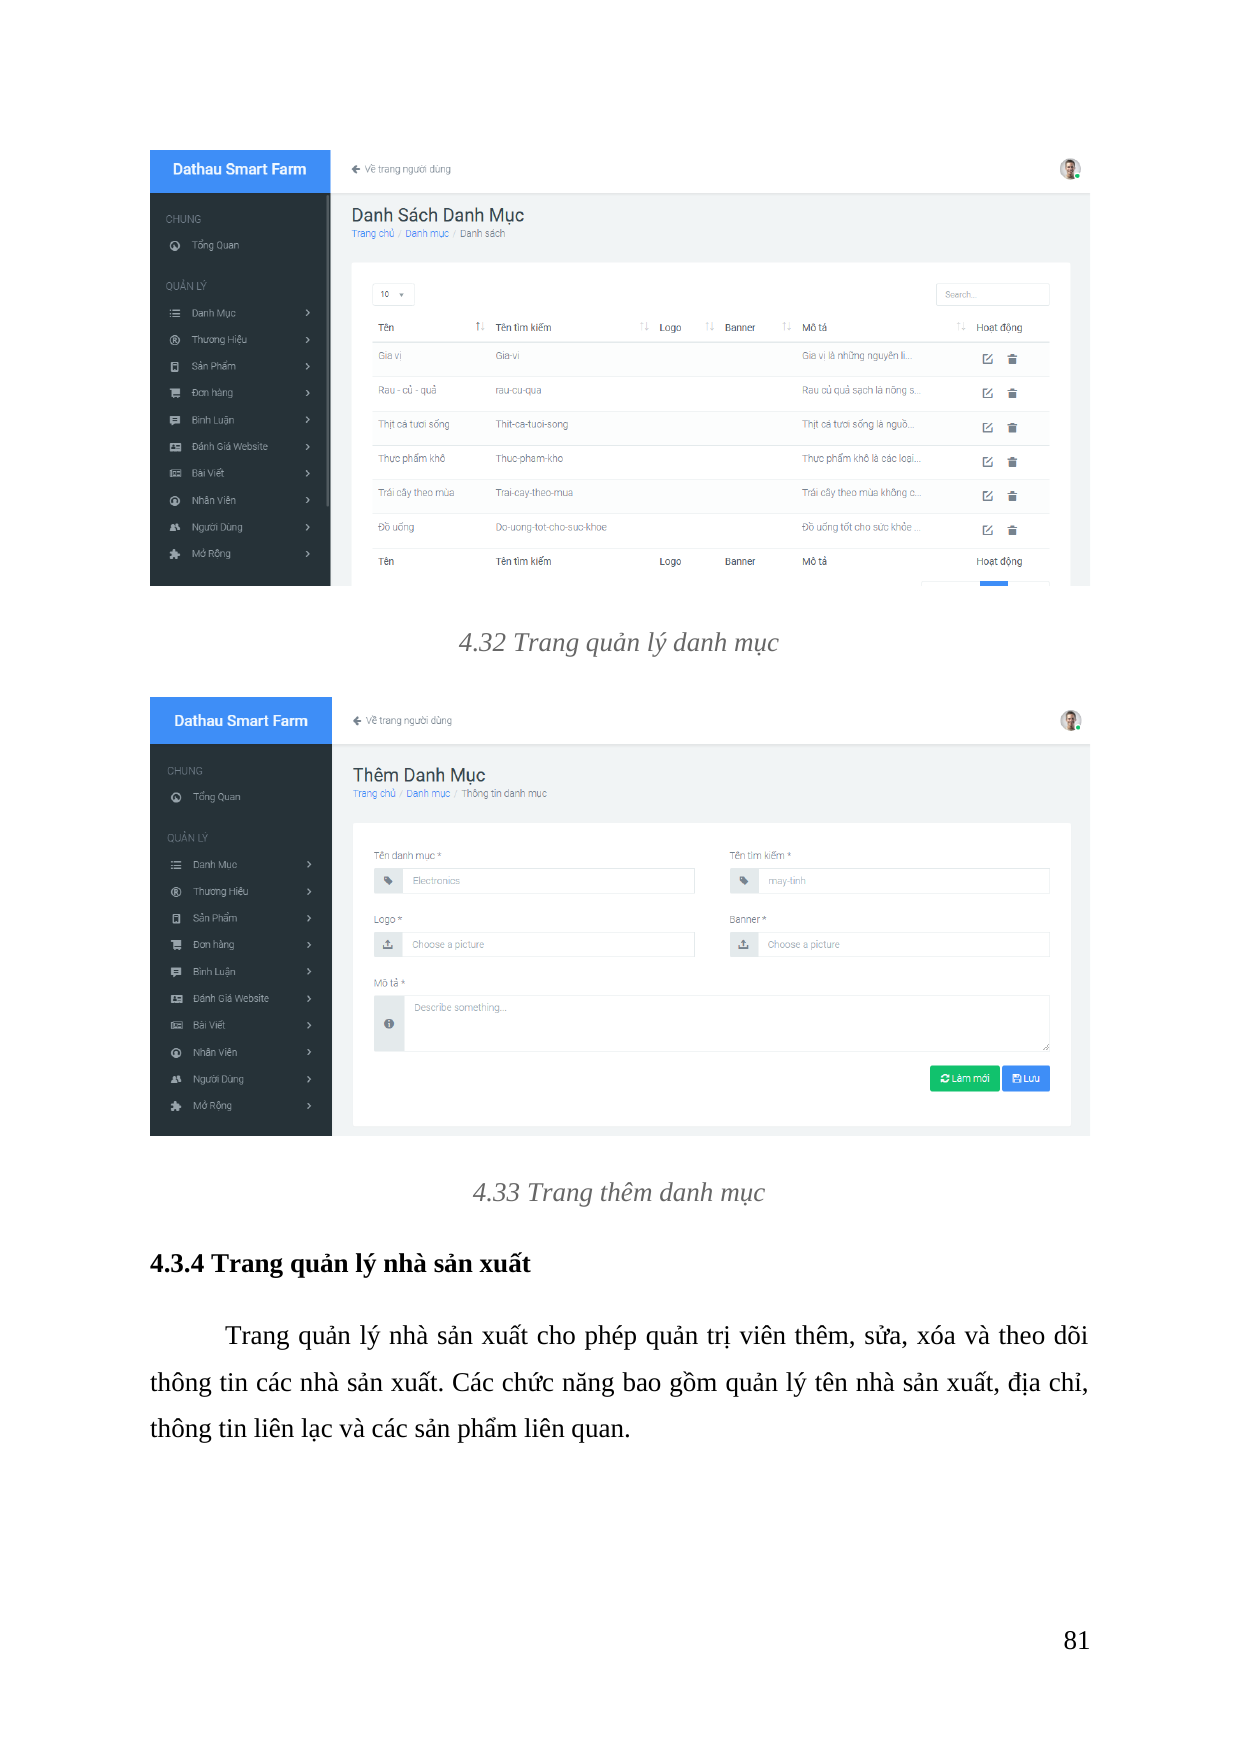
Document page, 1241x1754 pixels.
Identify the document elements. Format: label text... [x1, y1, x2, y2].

subtitle 4.32 Trang quản lý danh mục [150, 626, 1090, 657]
text Trang quản lý nhà sản xuất cho phép quản trị viên thêm, sửa, xóa và theo dõi thông tin các nhà sản xuất. Các chức năng bao gồm quản lý tên nhà sản xuất, địa chỉ, thông tin liên lạc và các sản phẩm liên quan. [150, 1319, 1090, 1443]
subtitle 4.3.4 Trang quản lý nhà sản xuất [150, 1247, 1090, 1278]
picture [150, 150, 1091, 586]
picture [150, 697, 1091, 1136]
subtitle 4.33 Trang thêm danh mục [150, 1176, 1090, 1207]
